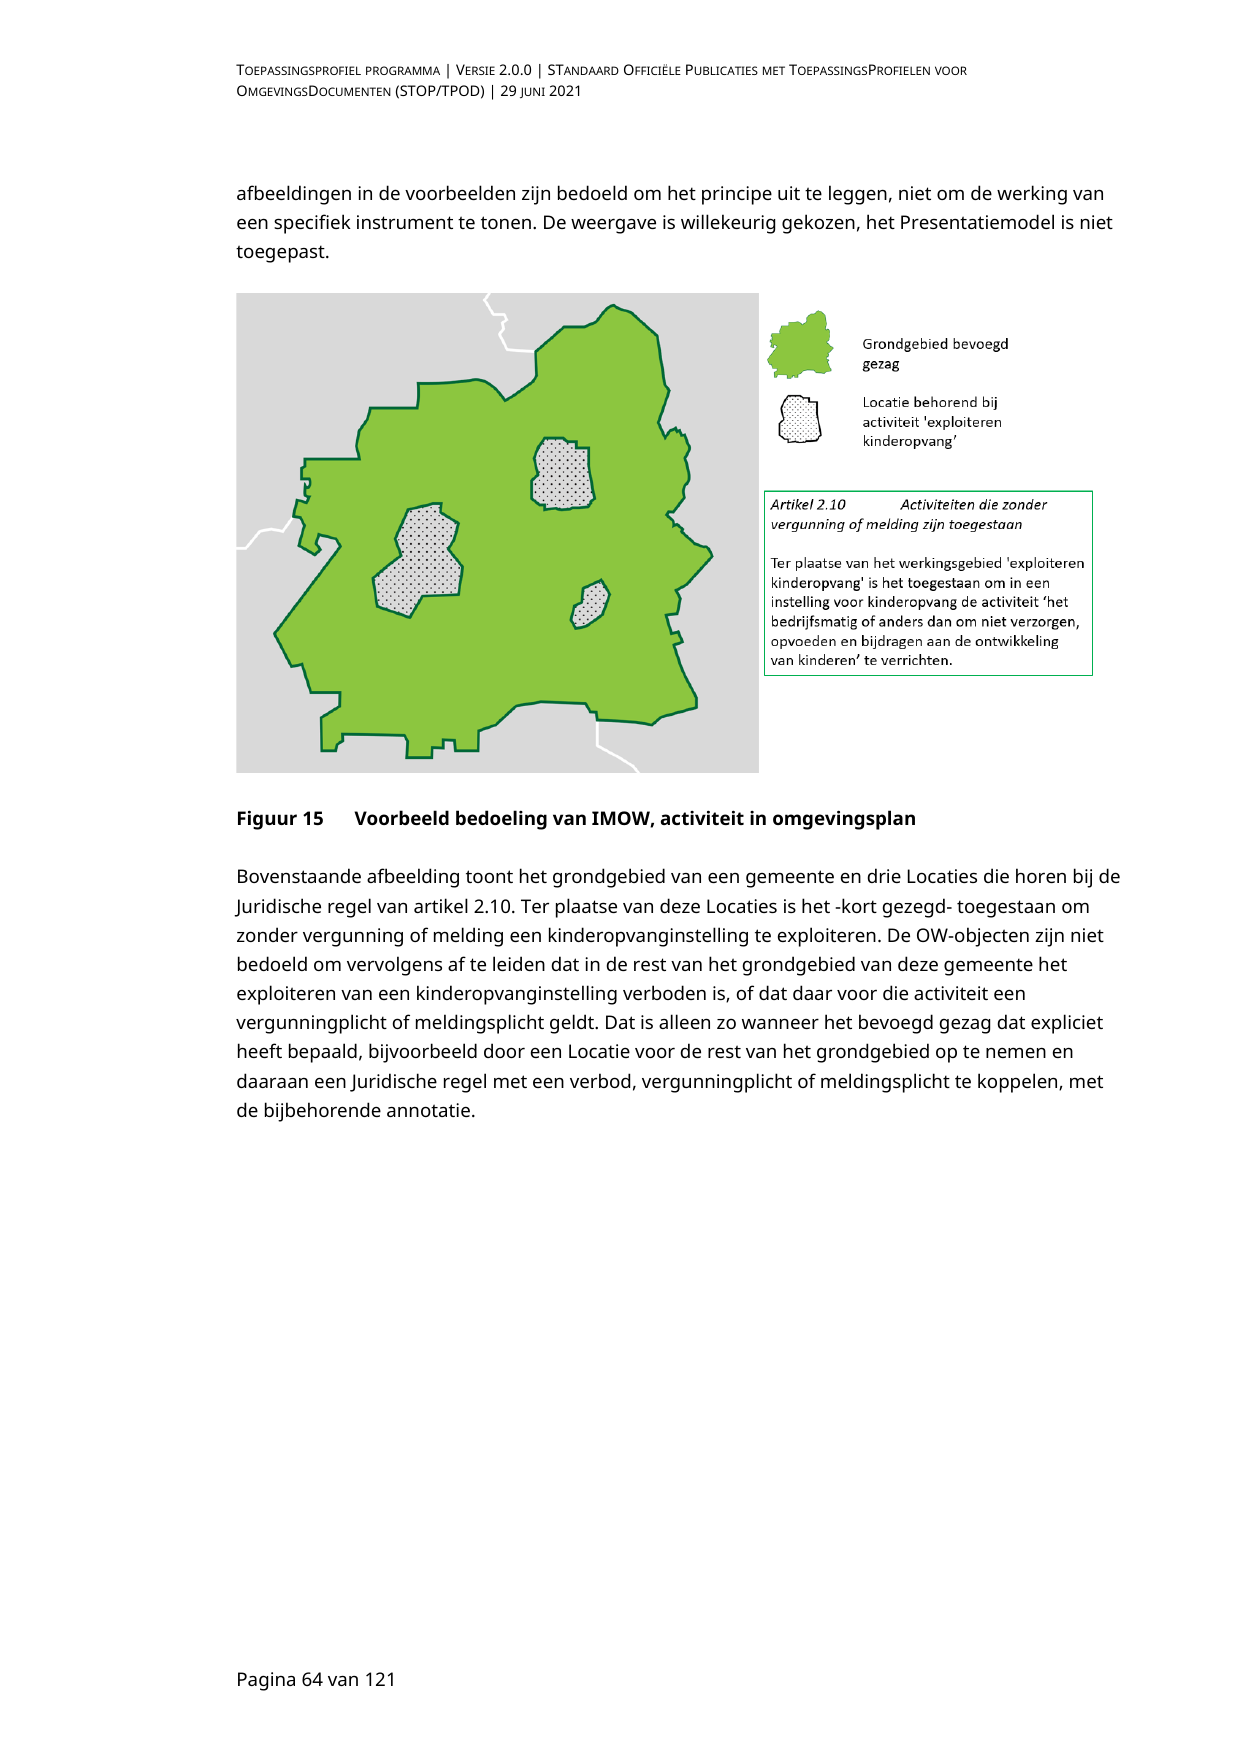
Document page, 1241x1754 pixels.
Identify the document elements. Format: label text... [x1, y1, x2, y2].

picture [236, 293, 1094, 773]
text Voorbeeld bedoeling van IMOW, activiteit in omgevingsplan [236, 802, 1122, 831]
text Bovenstaande afbeelding toont het grondgebied van een gemeente en drie Locaties die horen bij de Juridische regel van artikel 2.10. Ter plaatse van deze Locaties is het -kort gezegd- toegestaan om zonder vergunning of melding een kinderopvanginstelling te exploiteren. De OW-objecten zijn niet bedoeld om vervolgens af te leiden dat in de rest van het grondgebied van deze gemeente het exploiteren van een kinderopvanginstelling verboden is, of dat daar voor die activiteit een vergunningplicht of meldingsplicht geldt. Dat is alleen zo wanneer het bevoegd gezag dat expliciet heeft bepaald, bijvoorbeeld door een Locatie voor de rest van het grondgebied op te nemen en daaraan een Juridische regel met een verbod, vergunningplicht of meldingsplicht te koppelen, met de bijbehorende annotatie. [236, 861, 1122, 1123]
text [236, 177, 1122, 265]
